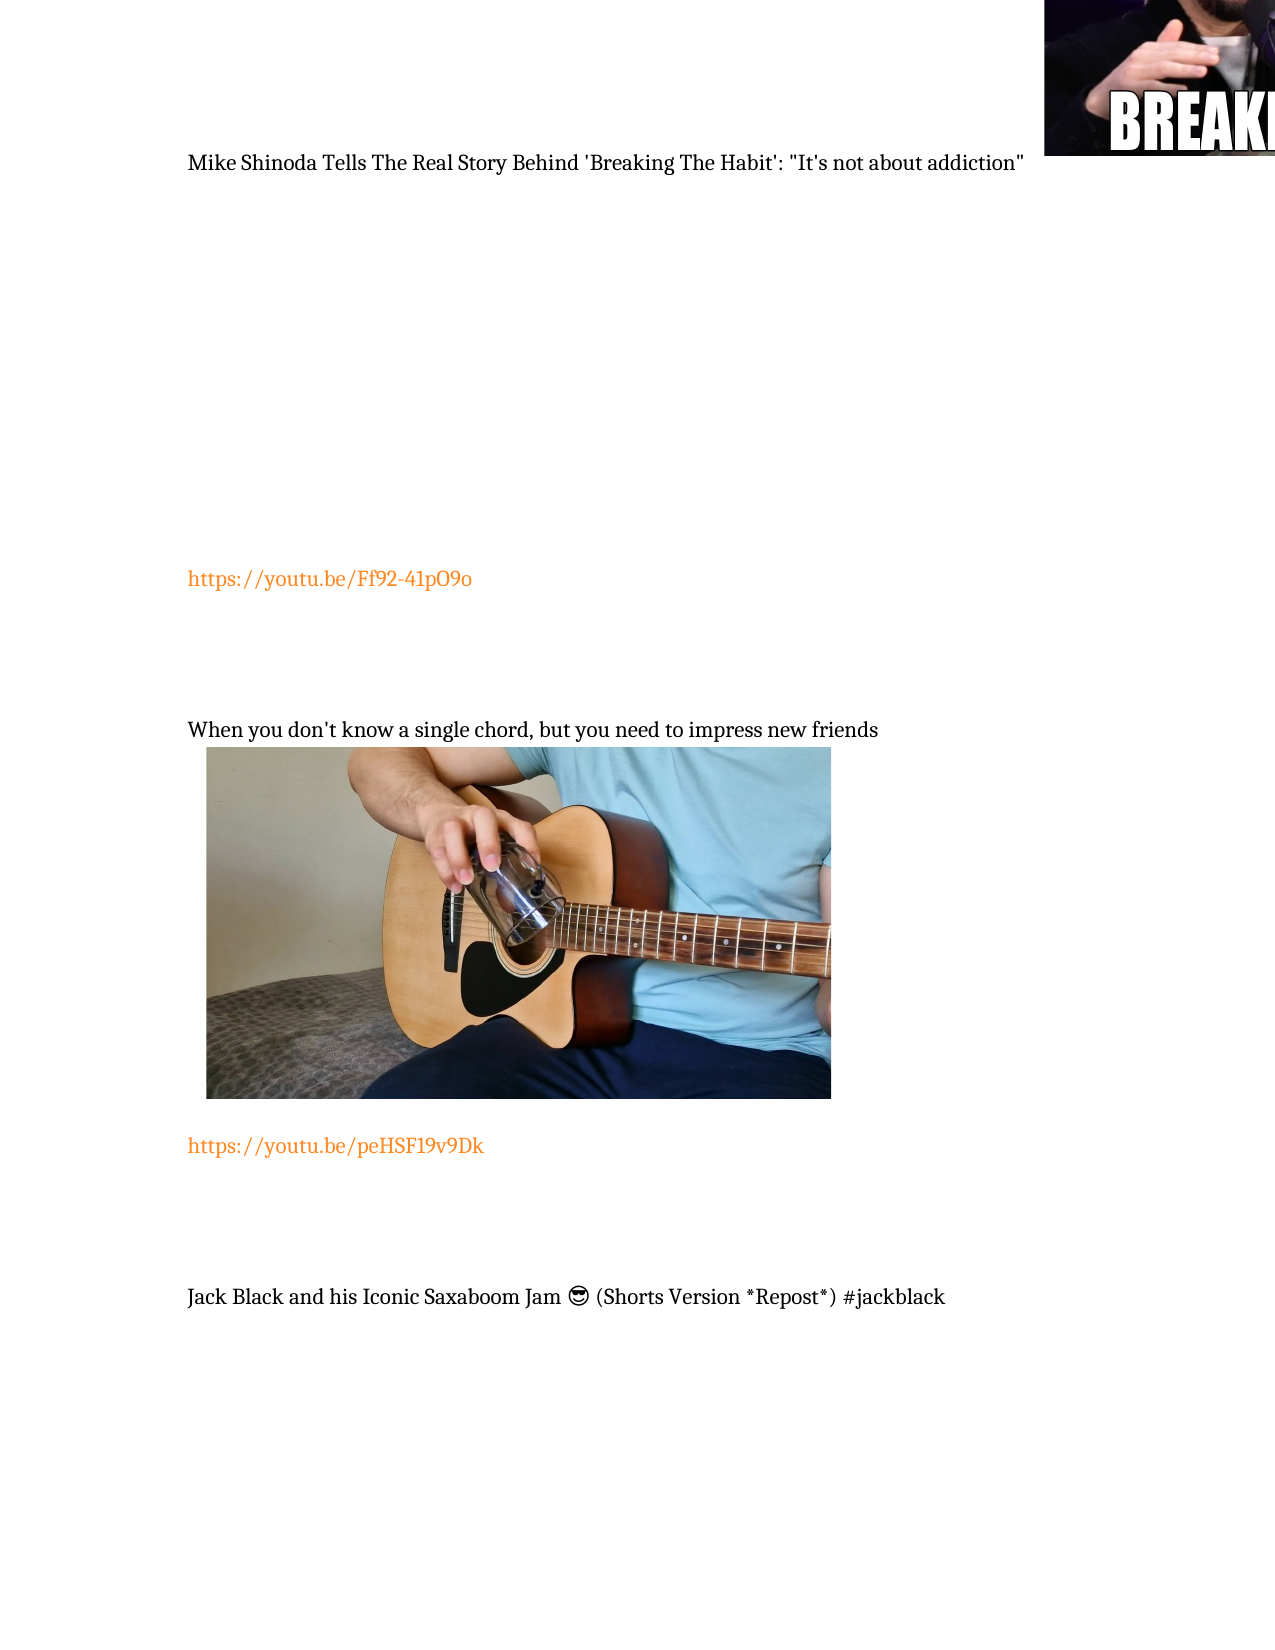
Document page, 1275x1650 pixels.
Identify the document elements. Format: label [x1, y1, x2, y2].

text [187, 150, 1087, 1310]
picture [1044, 0, 1275, 156]
picture [206, 747, 832, 1099]
